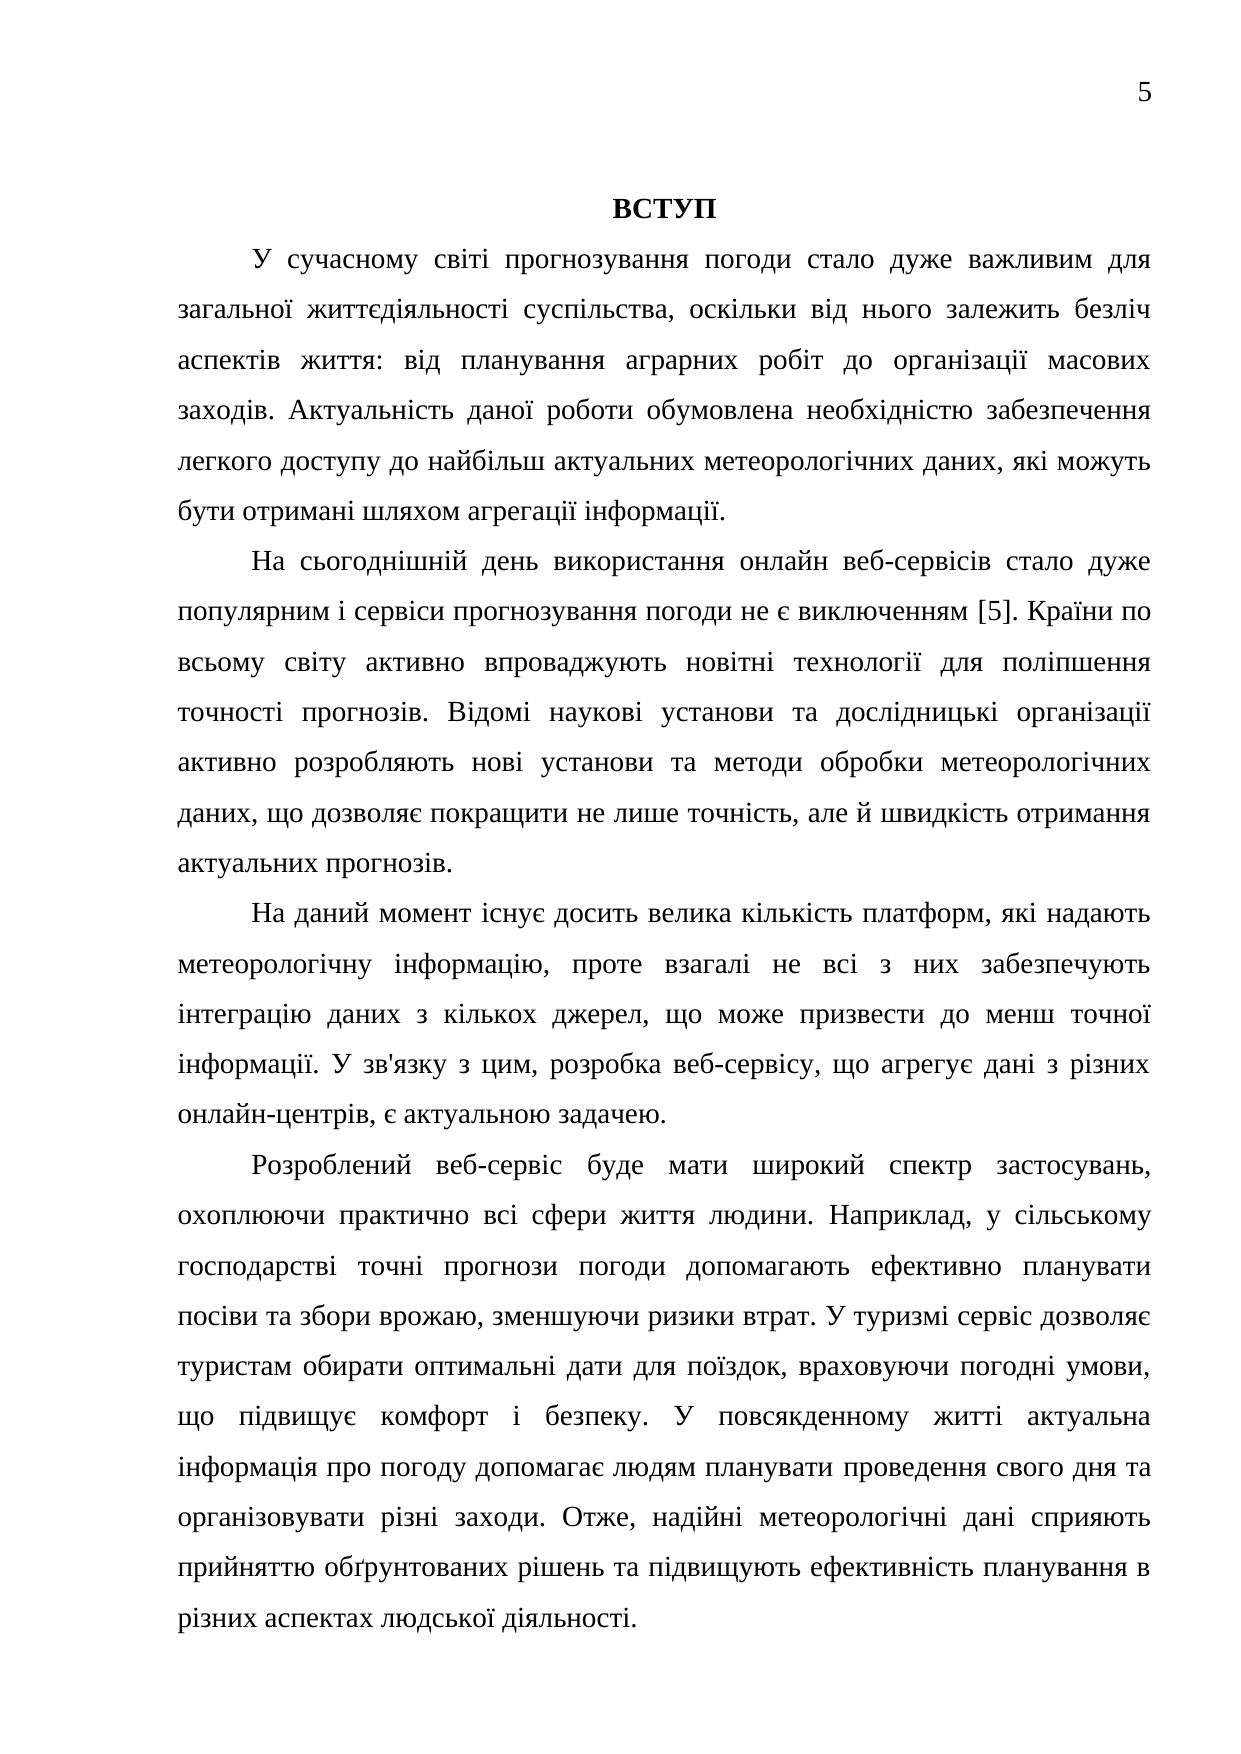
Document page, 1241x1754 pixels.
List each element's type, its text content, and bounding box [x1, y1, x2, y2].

text ВСТУП [177, 191, 1152, 224]
text На сьогоднішній день використання онлайн веб-сервісів стало дуже популярним і сервіси прогнозування погоди не є виключенням [5]. Країни по всьому світу активно впроваджують новітні технології для поліпшення точності прогнозів. Відомі наукові установи та дослідницькі організації активно розробляють нові установи та методи обробки метеорологічних даних, що дозволяє покращити не лише точність, але й швидкість отримання актуальних прогнозів. [177, 543, 1152, 879]
text На даний момент існує досить велика кількість платформ, які надають метеорологічну інформацію, проте взагалі не всі з них забезпечують інтеграцію даних з кількох джерел, що може призвести до менш точної інформації. У зв'язку з цим, розробка веб-сервісу, що агрегує дані з різних онлайн-центрів, є актуальною задачею. [177, 895, 1152, 1130]
text У сучасному світі прогнозування погоди стало дуже важливим для загальної життєдіяльності суспільства, оскільки від нього залежить безліч аспектів життя: від планування аграрних робіт до організації масових заходів. Актуальність даної роботи обумовлена необхідністю забезпечення легкого доступу до найбільш актуальних метеорологічних даних, які можуть бути отримані шляхом агрегації інформації. [177, 241, 1152, 526]
text Розроблений веб-сервіс буде мати широкий спектр застосувань, охоплюючи практично всі сфери життя людини. Наприклад, у сільському господарстві точні прогнози погоди допомагають ефективно планувати посіви та збори врожаю, зменшуючи ризики втрат. У туризмі сервіс дозволяє туристам обирати оптимальні дати для поїздок, враховуючи погодні умови, що підвищує комфорт і безпеку. У повсякденному житті актуальна інформація про погоду допомагає людям планувати проведення свого дня та організовувати різні заходи. Отже, надійні метеорологічні дані сприяють прийняттю обґрунтованих рішень та підвищують ефективність планування в різних аспектах людської діяльності. [177, 1147, 1152, 1633]
